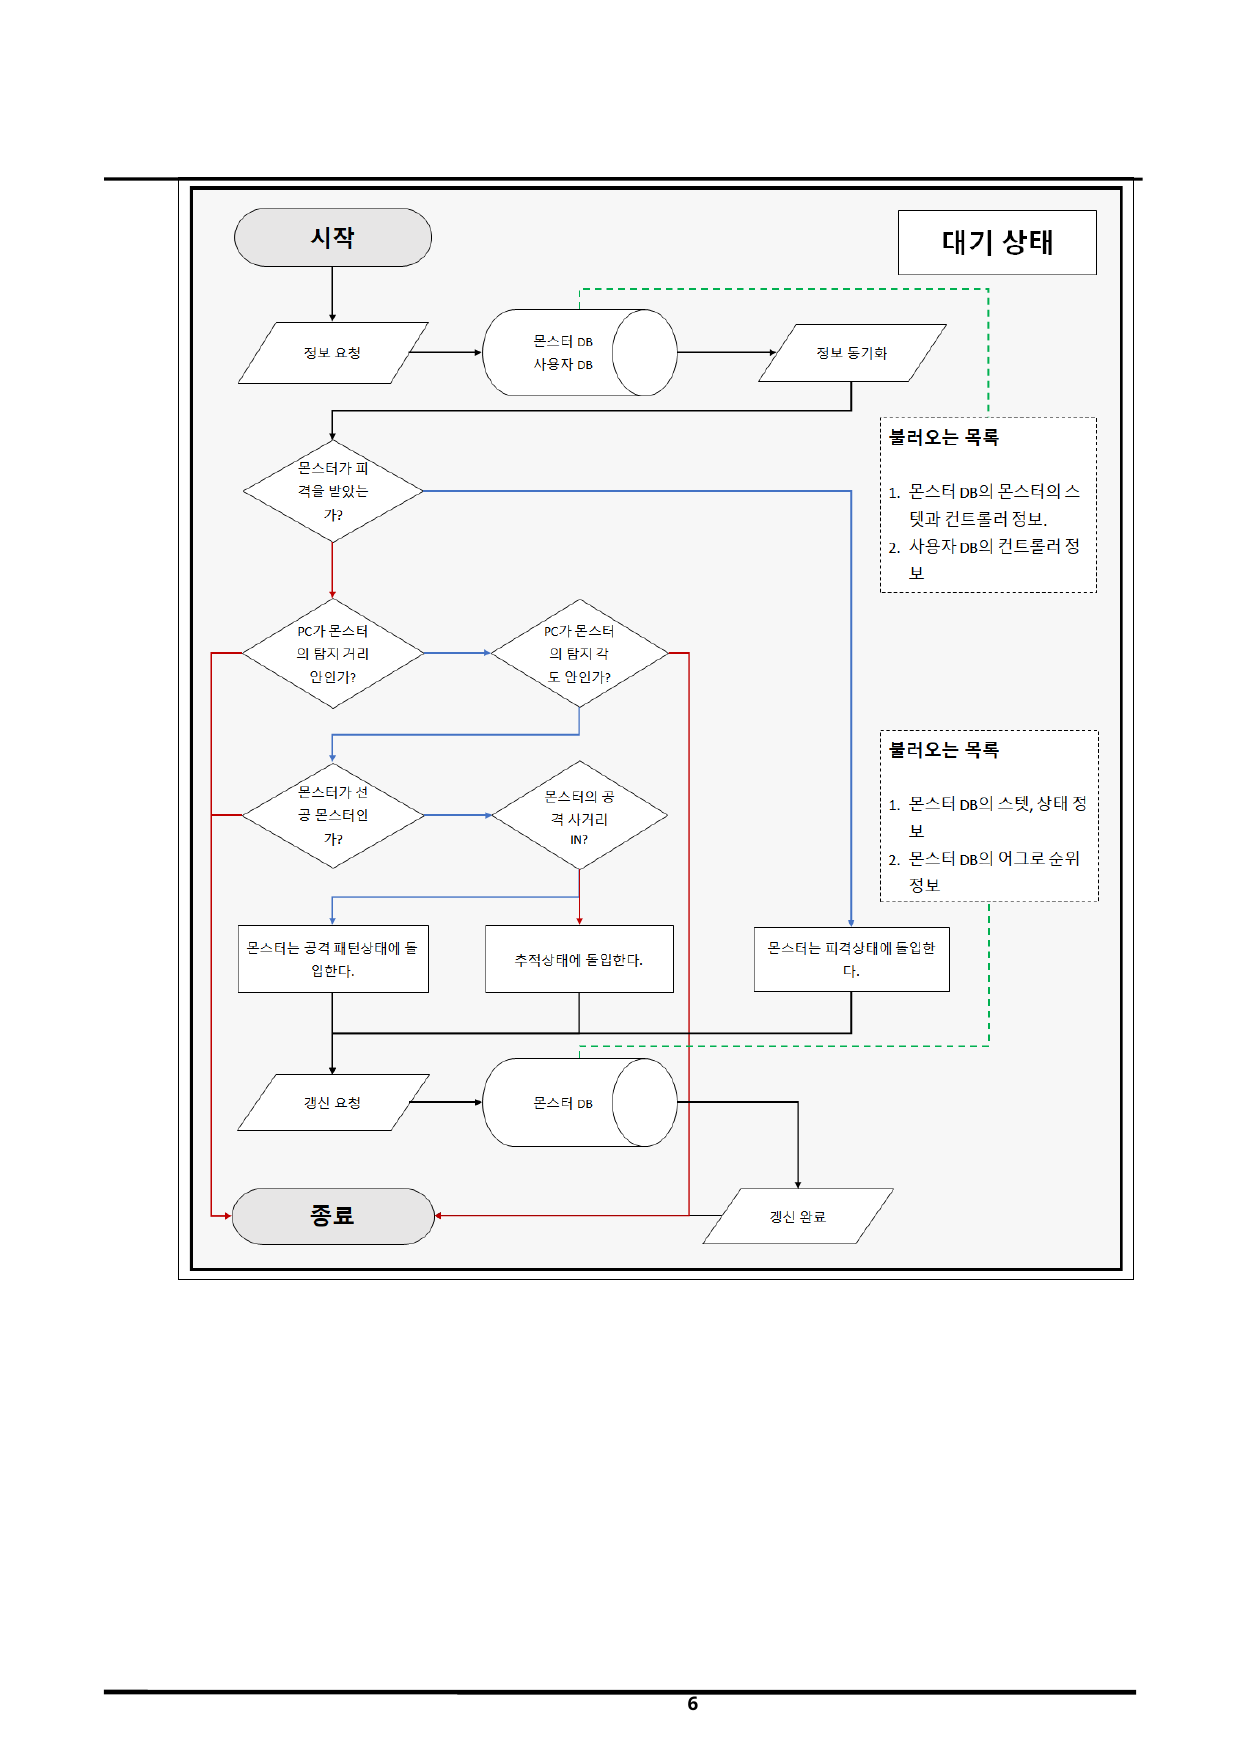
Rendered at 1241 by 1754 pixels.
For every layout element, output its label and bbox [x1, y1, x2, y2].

table_cell [179, 178, 1133, 1279]
picture [189, 186, 1123, 1271]
